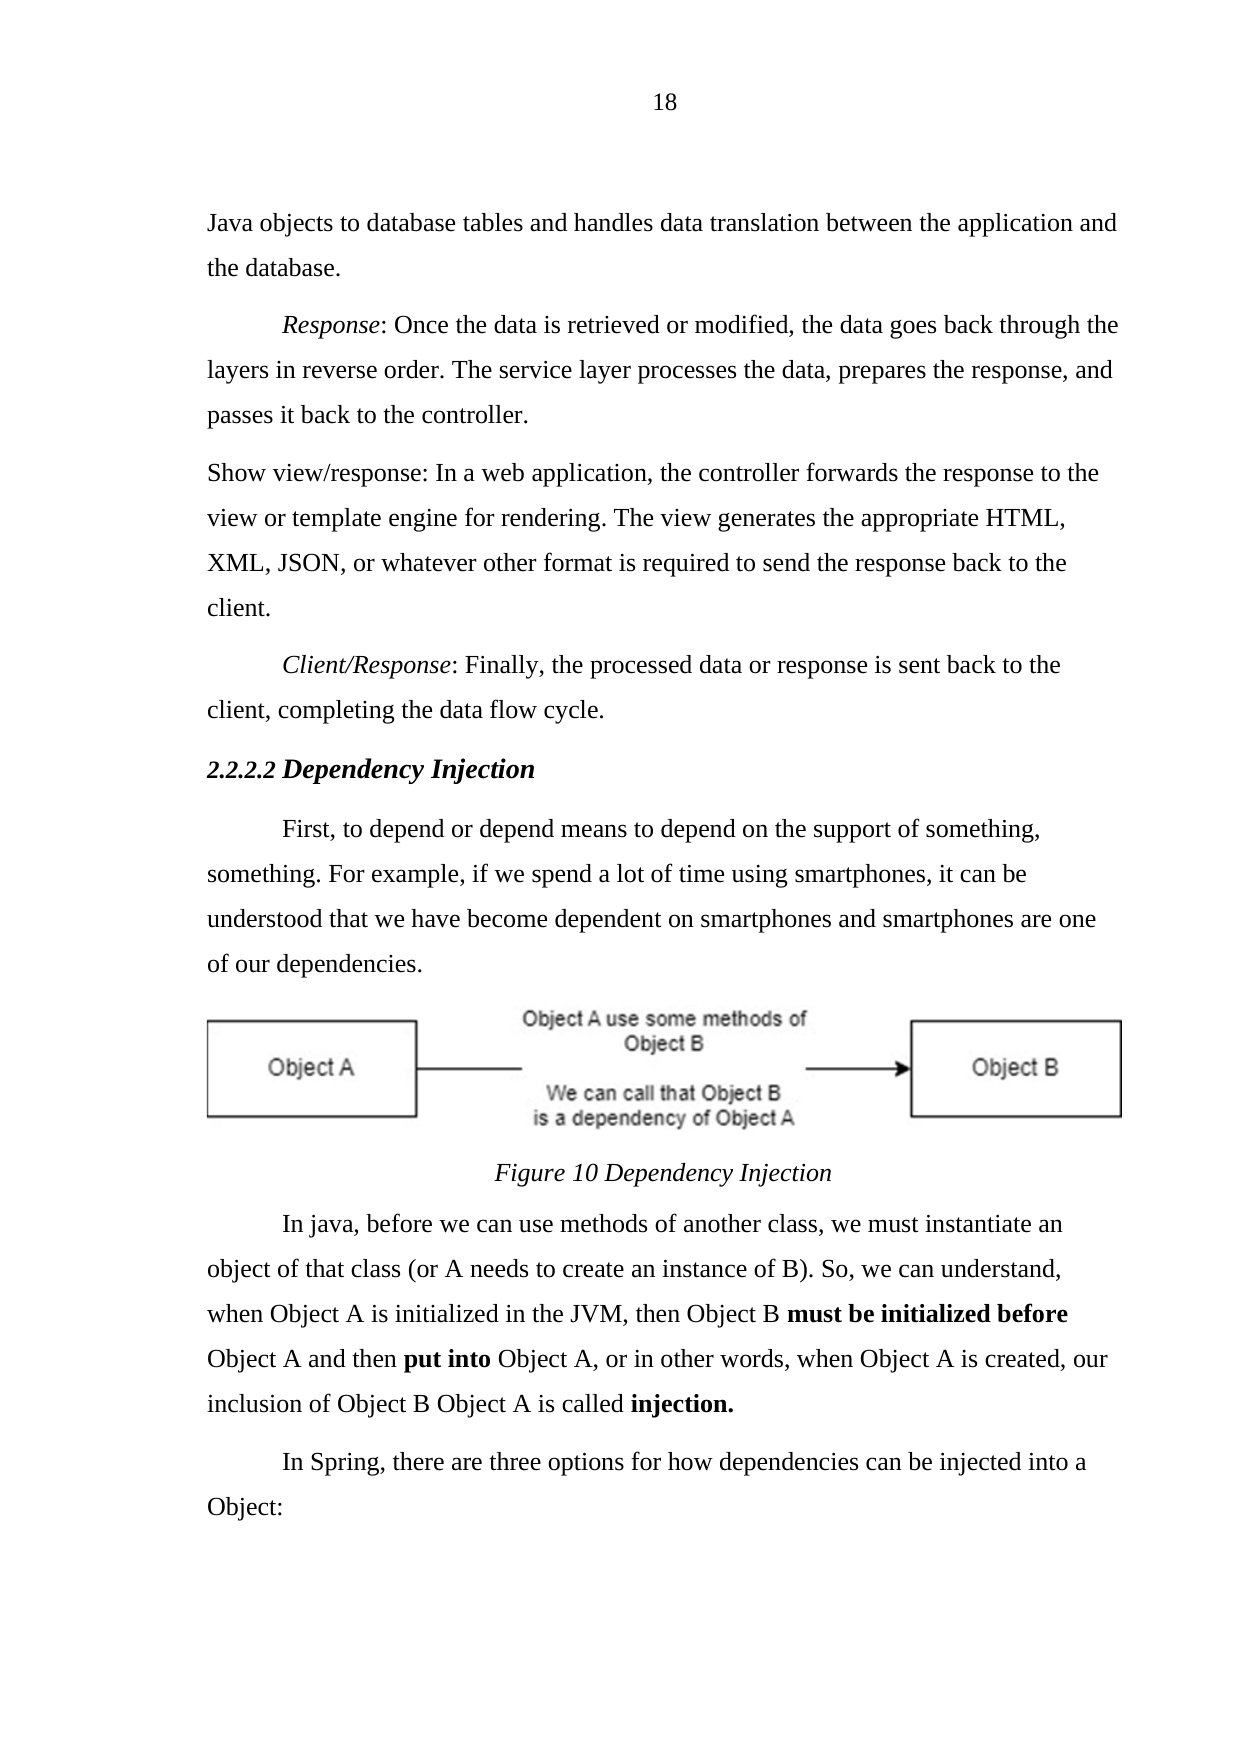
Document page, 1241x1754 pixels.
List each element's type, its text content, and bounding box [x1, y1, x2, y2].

subtitle Dependency Injection [207, 752, 1122, 784]
text Figure 10 Dependency Injection [207, 1157, 1122, 1187]
text First, to depend or depend means to depend on the support of something, something. For example, if we spend a lot of time using smartphones, it can be understood that we have become dependent on smartphones and smartphones are one of our dependencies. [207, 813, 1122, 978]
picture [206, 1005, 1122, 1131]
text Client/Response: Finally, the processed data or response is sent back to the client, completing the data flow cycle. [207, 649, 1122, 724]
text Show view/response: In a web application, the controller forwards the response to the view or template engine for rendering. The view generates the appropriate HTML, XML, JSON, or whatever other format is required to send the response back to the client. [207, 457, 1122, 622]
text Response: Once the data is retrieved or modified, the data goes back through the layers in reverse order. The service layer processes the data, prepares the response, and passes it back to the controller. [207, 309, 1122, 429]
text In java, before we can use methods of another class, we must instantiate an object of that class (or A needs to create an instance of B). So, we can understand, when Object A is initialized in the JVM, then Object B must be initialized before Object A and then put into Object A, or in other words, when Object A is created, our inclusion of Object B Object A is called injection. [207, 1208, 1122, 1418]
text In Spring, there are three options for how dependencies can be injected into a Object: [207, 1446, 1122, 1521]
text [207, 207, 1122, 282]
